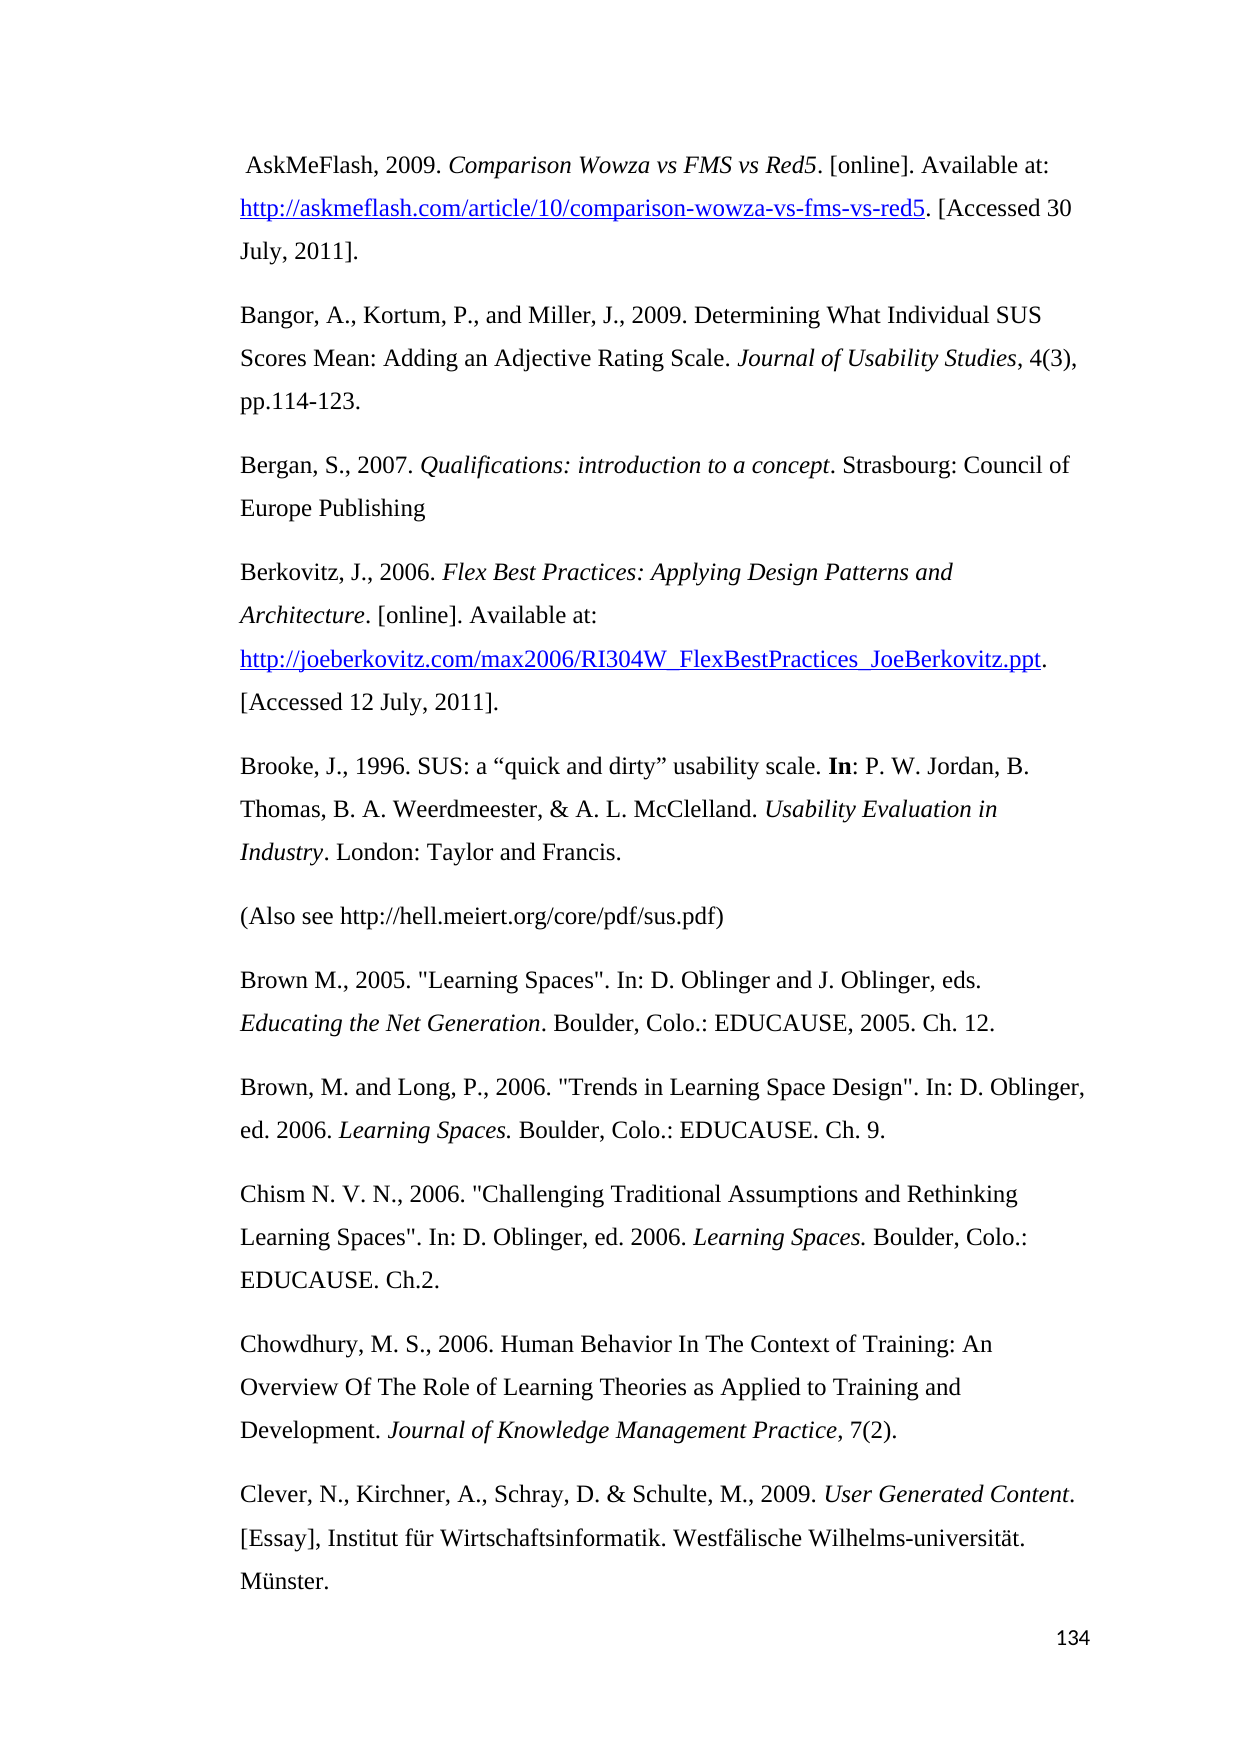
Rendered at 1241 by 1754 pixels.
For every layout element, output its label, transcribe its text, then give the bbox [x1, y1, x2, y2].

text Bangor, A., Kortum, P., and Miller, J., 2009. Determining What Individual SUS Scores Mean: Adding an Adjective Rating Scale. Journal of Usability Studies, 4(3), pp.114-123. [240, 300, 1090, 415]
text Clever, N., Kirchner, A., Schray, D. & Schulte, M., 2009. User Generated Content. [Essay], Institut für Wirtschaftsinformatik. Westfälische Wilhelms-universität. Münster. [240, 1479, 1090, 1594]
text (Also see http://hell.meiert.org/core/pdf/sus.pdf) [240, 901, 1090, 930]
text Berkovitz, J., 2006. Flex Best Practices: Applying Design Patterns and Architecture. [online]. Available at: http://joeberkovitz.com/max2006/RI304W_FlexBestPractices_JoeBerkovitz.ppt. [Accessed 12 July, 2011]. [240, 557, 1090, 716]
text Brown, M. and Long, P., 2006. "Trends in Learning Space Design". In: D. Oblinger, ed. 2006. Learning Spaces. Boulder, Colo.: EDUCAUSE. Ch. 9. [240, 1072, 1090, 1144]
text AskMeFlash, 2009. Comparison Wowza vs FMS vs Red5. [online]. Available at: http://askmeflash.com/article/10/comparison-wowza-vs-fms-vs-red5. [Accessed 30 July, 2011]. [240, 150, 1090, 265]
text Brown M., 2005. "Learning Spaces". In: D. Oblinger and J. Oblinger, eds. Educating the Net Generation. Boulder, Colo.: EDUCAUSE, 2005. Ch. 12. [240, 965, 1090, 1037]
text Chowdhury, M. S., 2006. Human Behavior In The Context of Training: An Overview Of The Role of Learning Theories as Applied to Training and Development. Journal of Knowledge Management Practice, 7(2). [240, 1329, 1090, 1444]
text Brooke, J., 1996. SUS: a “quick and dirty” usability scale. In: P. W. Jordan, B. Thomas, B. A. Weerdmeester, & A. L. McClelland. Usability Evaluation in Industry. London: Taylor and Francis. [240, 751, 1090, 866]
text Bergan, S., 2007. Qualifications: introduction to a concept. Strasbourg: Council of Europe Publishing [240, 450, 1090, 522]
text Chism N. V. N., 2006. "Challenging Traditional Assumptions and Rethinking Learning Spaces". In: D. Oblinger, ed. 2006. Learning Spaces. Boulder, Colo.: EDUCAUSE. Ch.2. [240, 1179, 1090, 1294]
